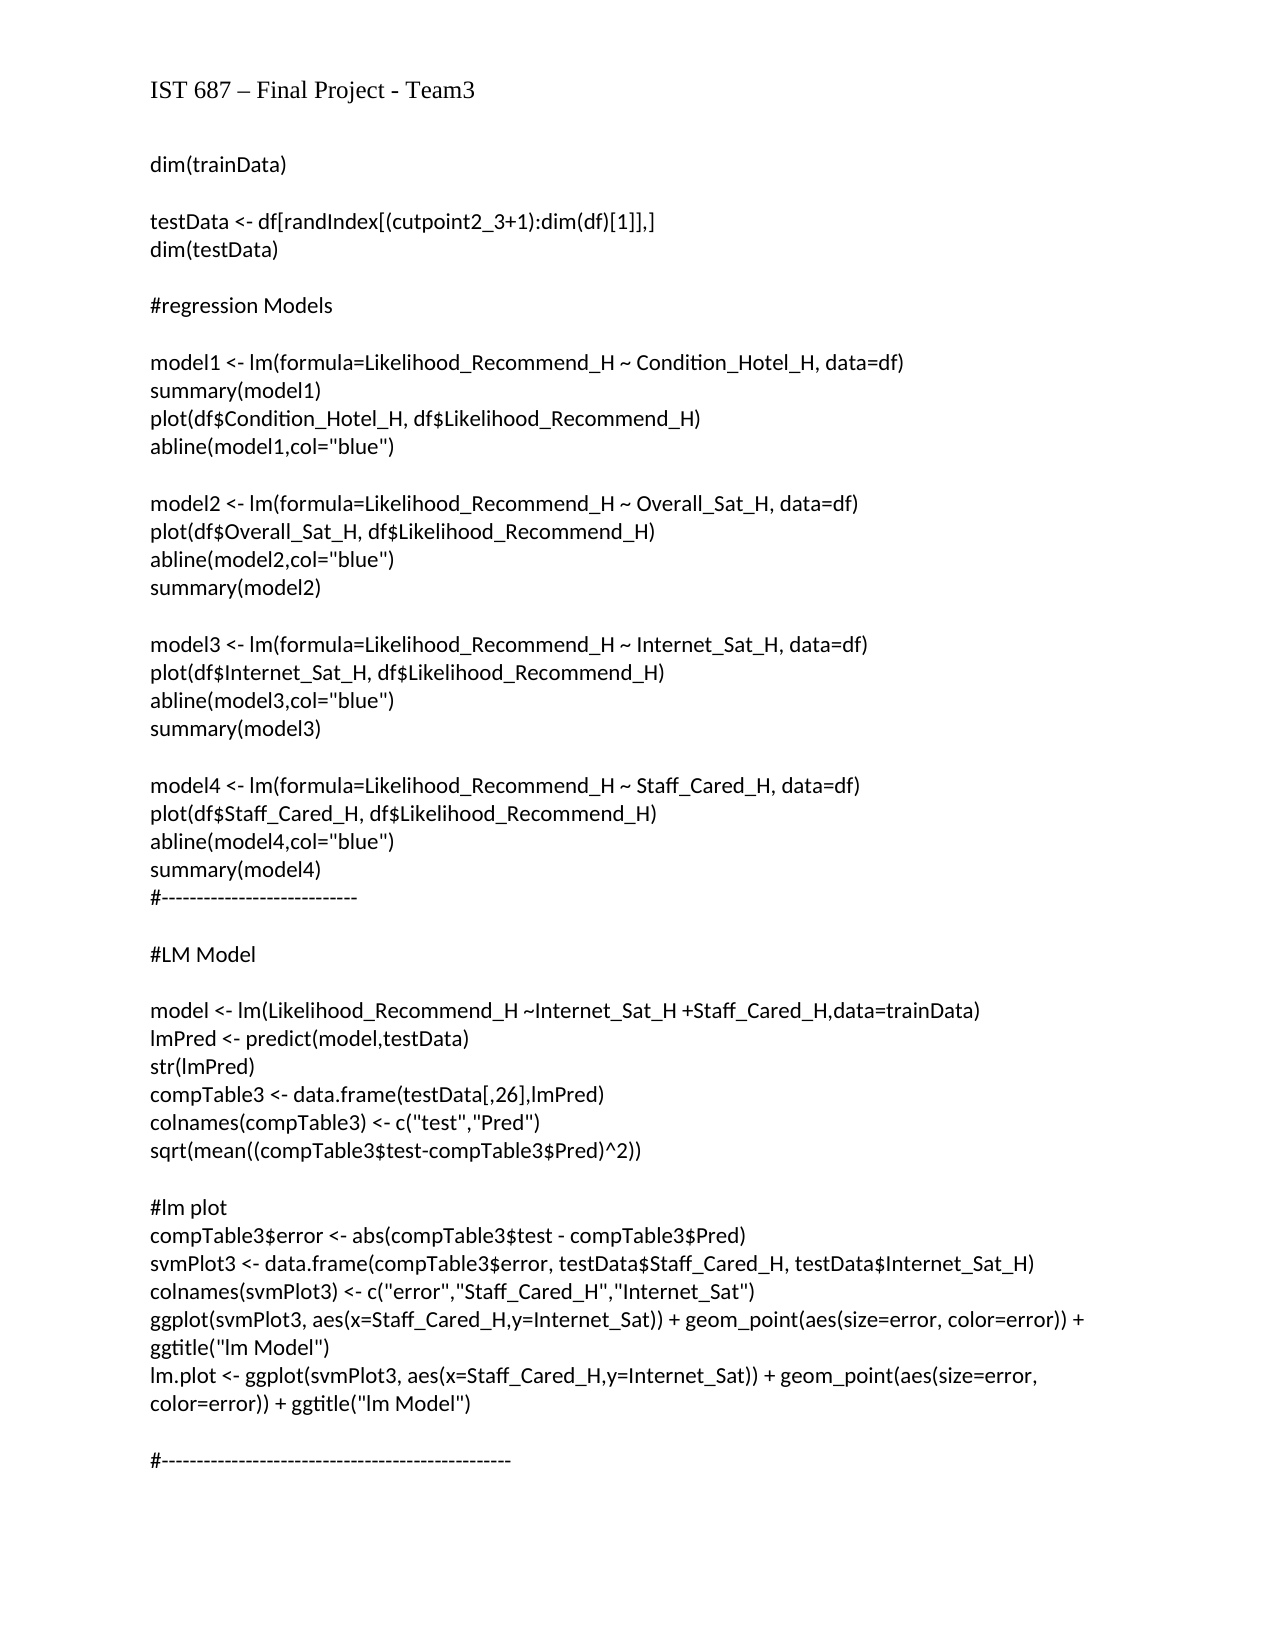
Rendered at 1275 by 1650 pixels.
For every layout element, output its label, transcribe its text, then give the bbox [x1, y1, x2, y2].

text summary(model4) [150, 855, 1125, 883]
text #LM Model [150, 940, 1125, 968]
text abline(model4,col="blue") [150, 827, 1125, 855]
text #---------------------------- [150, 883, 1125, 911]
text compTable3$error <- abs(compTable3$test - compTable3$Pred) [150, 1221, 1125, 1249]
text #lm plot [150, 1193, 1125, 1221]
text colnames(compTable3) <- c("test","Pred") [150, 1108, 1125, 1137]
text model <- lm(Likelihood_Recommend_H ~Internet_Sat_H +Staff_Cared_H,data=trainData) [150, 996, 1125, 1024]
text model4 <- lm(formula=Likelihood_Recommend_H ~ Staff_Cared_H, data=df) [150, 771, 1125, 799]
text ggplot(svmPlot3, aes(x=Staff_Cared_H,y=Internet_Sat)) + geom_point(aes(size=error, color=error)) + ggtitle("lm Model") [150, 1305, 1125, 1361]
text model2 <- lm(formula=Likelihood_Recommend_H ~ Overall_Sat_H, data=df) [150, 489, 1125, 517]
text dim(testData) [150, 235, 1125, 263]
text lmPred <- predict(model,testData) [150, 1024, 1125, 1052]
text lm.plot <- ggplot(svmPlot3, aes(x=Staff_Cared_H,y=Internet_Sat)) + geom_point(aes(size=error, color=error)) + ggtitle("lm Model") [150, 1361, 1125, 1417]
text summary(model2) [150, 573, 1125, 601]
text abline(model2,col="blue") [150, 545, 1125, 573]
text plot(df$Staff_Cared_H, df$Likelihood_Recommend_H) [150, 799, 1125, 827]
text sqrt(mean((compTable3$test-compTable3$Pred)^2)) [150, 1137, 1125, 1164]
text testData <- df[randIndex[(cutpoint2_3+1):dim(df)[1]],] [150, 207, 1125, 235]
text model1 <- lm(formula=Likelihood_Recommend_H ~ Condition_Hotel_H, data=df) [150, 348, 1125, 376]
text summary(model3) [150, 714, 1125, 742]
text abline(model1,col="blue") [150, 432, 1125, 460]
text svmPlot3 <- data.frame(compTable3$error, testData$Staff_Cared_H, testData$Internet_Sat_H) [150, 1249, 1125, 1277]
text summary(model1) [150, 376, 1125, 404]
text colnames(svmPlot3) <- c("error","Staff_Cared_H","Internet_Sat") [150, 1277, 1125, 1305]
text dim(trainData) [150, 150, 1125, 178]
text model3 <- lm(formula=Likelihood_Recommend_H ~ Internet_Sat_H, data=df) [150, 630, 1125, 658]
text plot(df$Condition_Hotel_H, df$Likelihood_Recommend_H) [150, 404, 1125, 432]
text plot(df$Overall_Sat_H, df$Likelihood_Recommend_H) [150, 517, 1125, 545]
text abline(model3,col="blue") [150, 686, 1125, 714]
text compTable3 <- data.frame(testData[,26],lmPred) [150, 1081, 1125, 1108]
text #regression Models [150, 292, 1125, 319]
text plot(df$Internet_Sat_H, df$Likelihood_Recommend_H) [150, 658, 1125, 686]
text #-------------------------------------------------- [150, 1446, 1125, 1474]
text str(lmPred) [150, 1052, 1125, 1081]
